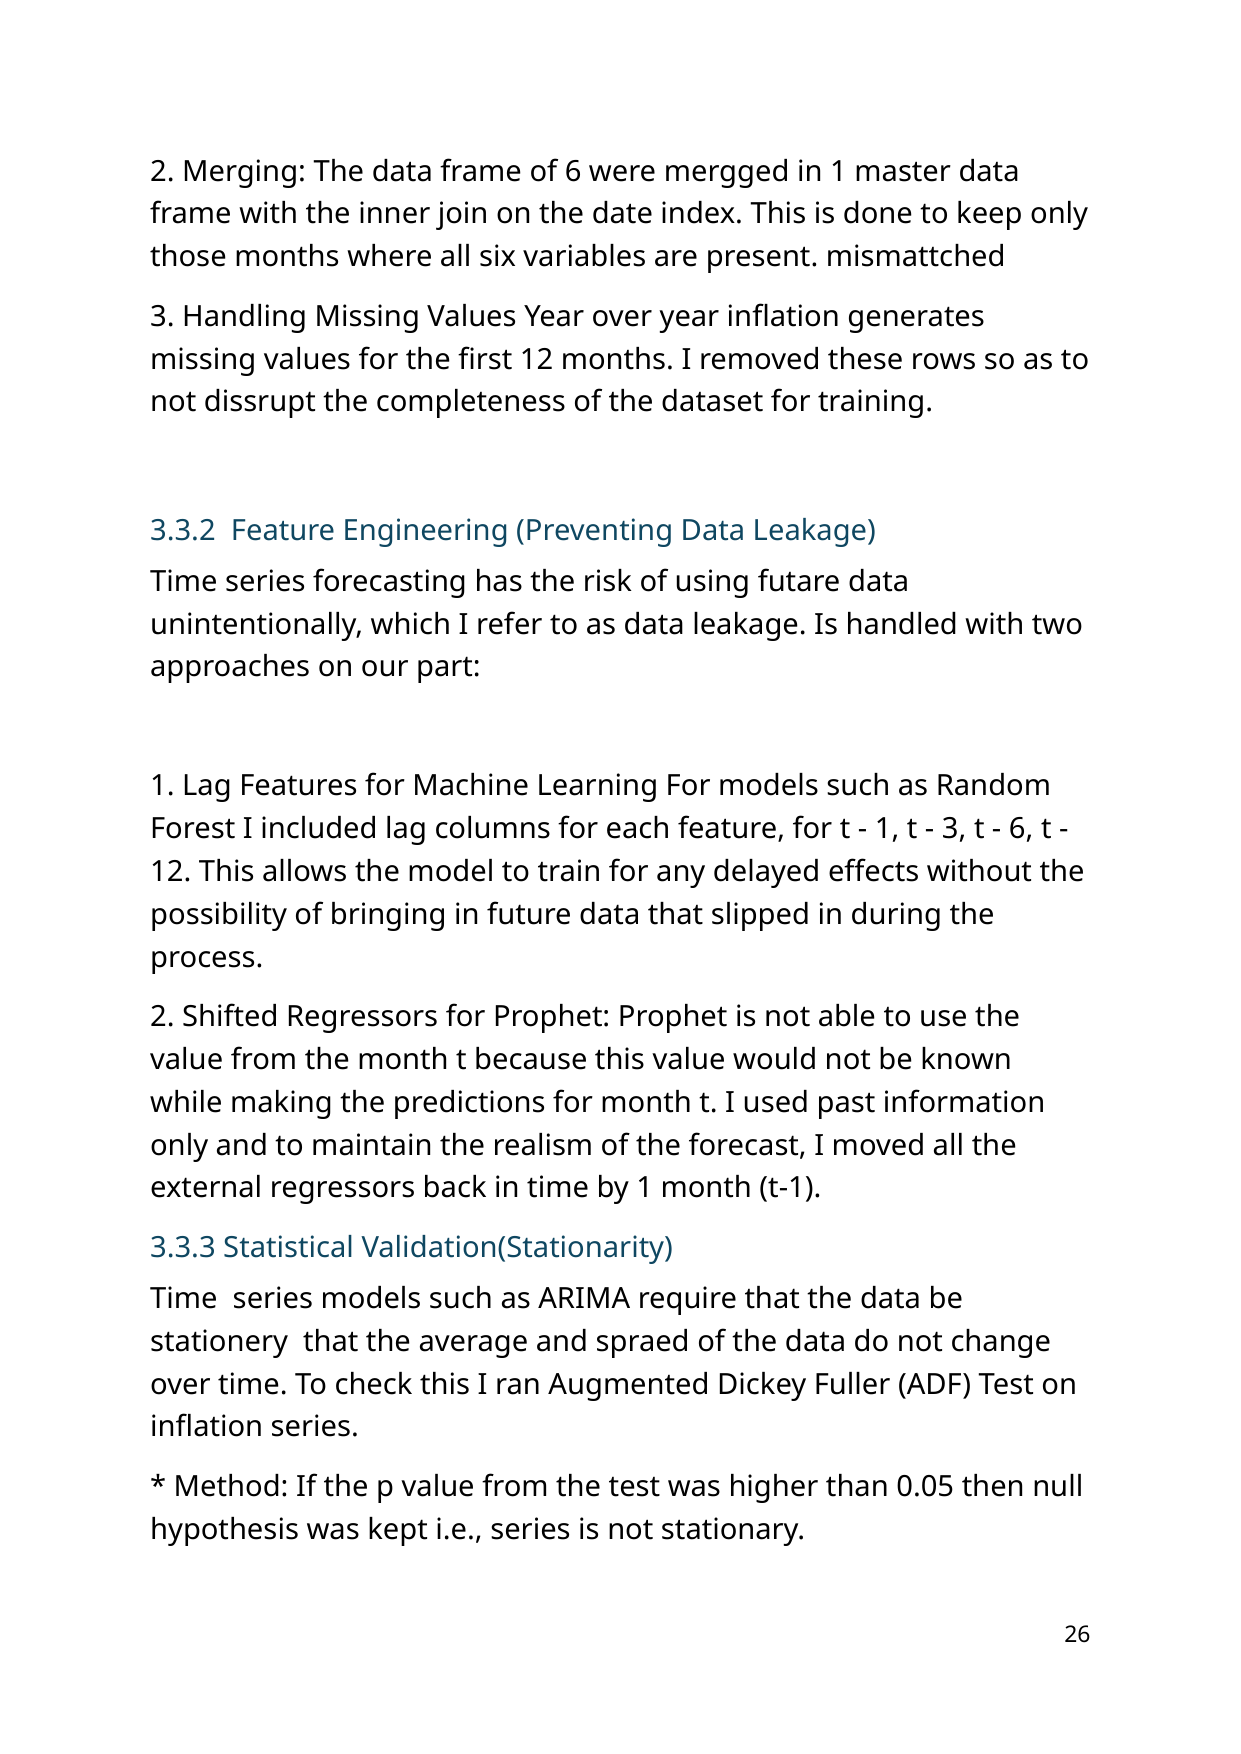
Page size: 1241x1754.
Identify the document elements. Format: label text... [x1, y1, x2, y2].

text 1. Lag Features for Machine Learning For models such as Random Forest I included lag columns for each feature, for t - 1, t - 3, t - 6, t - 12. This allows the model to train for any delayed effects without the possibility of bringing in future data that slipped in during the process. [150, 765, 1090, 976]
subtitle 3.3.3 Statistical Validation(Stationarity) [150, 1226, 1090, 1266]
subtitle 3.3.2 Feature Engineering (Preventing Data Leakage) [150, 509, 1090, 549]
text Time series models such as ARIMA require that the data be stationery that the average and spraed of the data do not change over time. To check this I ran Augmented Dickey Fuller (ADF) Test on inflation series. [150, 1277, 1090, 1445]
text 2. Merging: The data frame of 6 were mergged in 1 master data frame with the inner join on the date index. This is done to keep only those months where all six variables are present. mismattched [150, 150, 1090, 275]
text 3. Handling Missing Values Year over year inflation generates missing values for the first 12 months. I removed these rows so as to not dissrupt the completeness of the dataset for training. [150, 295, 1090, 420]
text * Method: If the p value from the test was higher than 0.05 then null hypothesis was kept i.e., series is not stationary. [150, 1465, 1090, 1548]
text 2. Shifted Regressors for Prophet: Prophet is not able to use the value from the month t because this value would not be known while making the predictions for month t. I used past information only and to maintain the realism of the forecast, I moved all the external regressors back in time by 1 month (t-1). [150, 995, 1090, 1206]
text Time series forecasting has the risk of using futare data unintentionally, which I refer to as data leakage. Is handled with two approaches on our part: [150, 560, 1090, 685]
